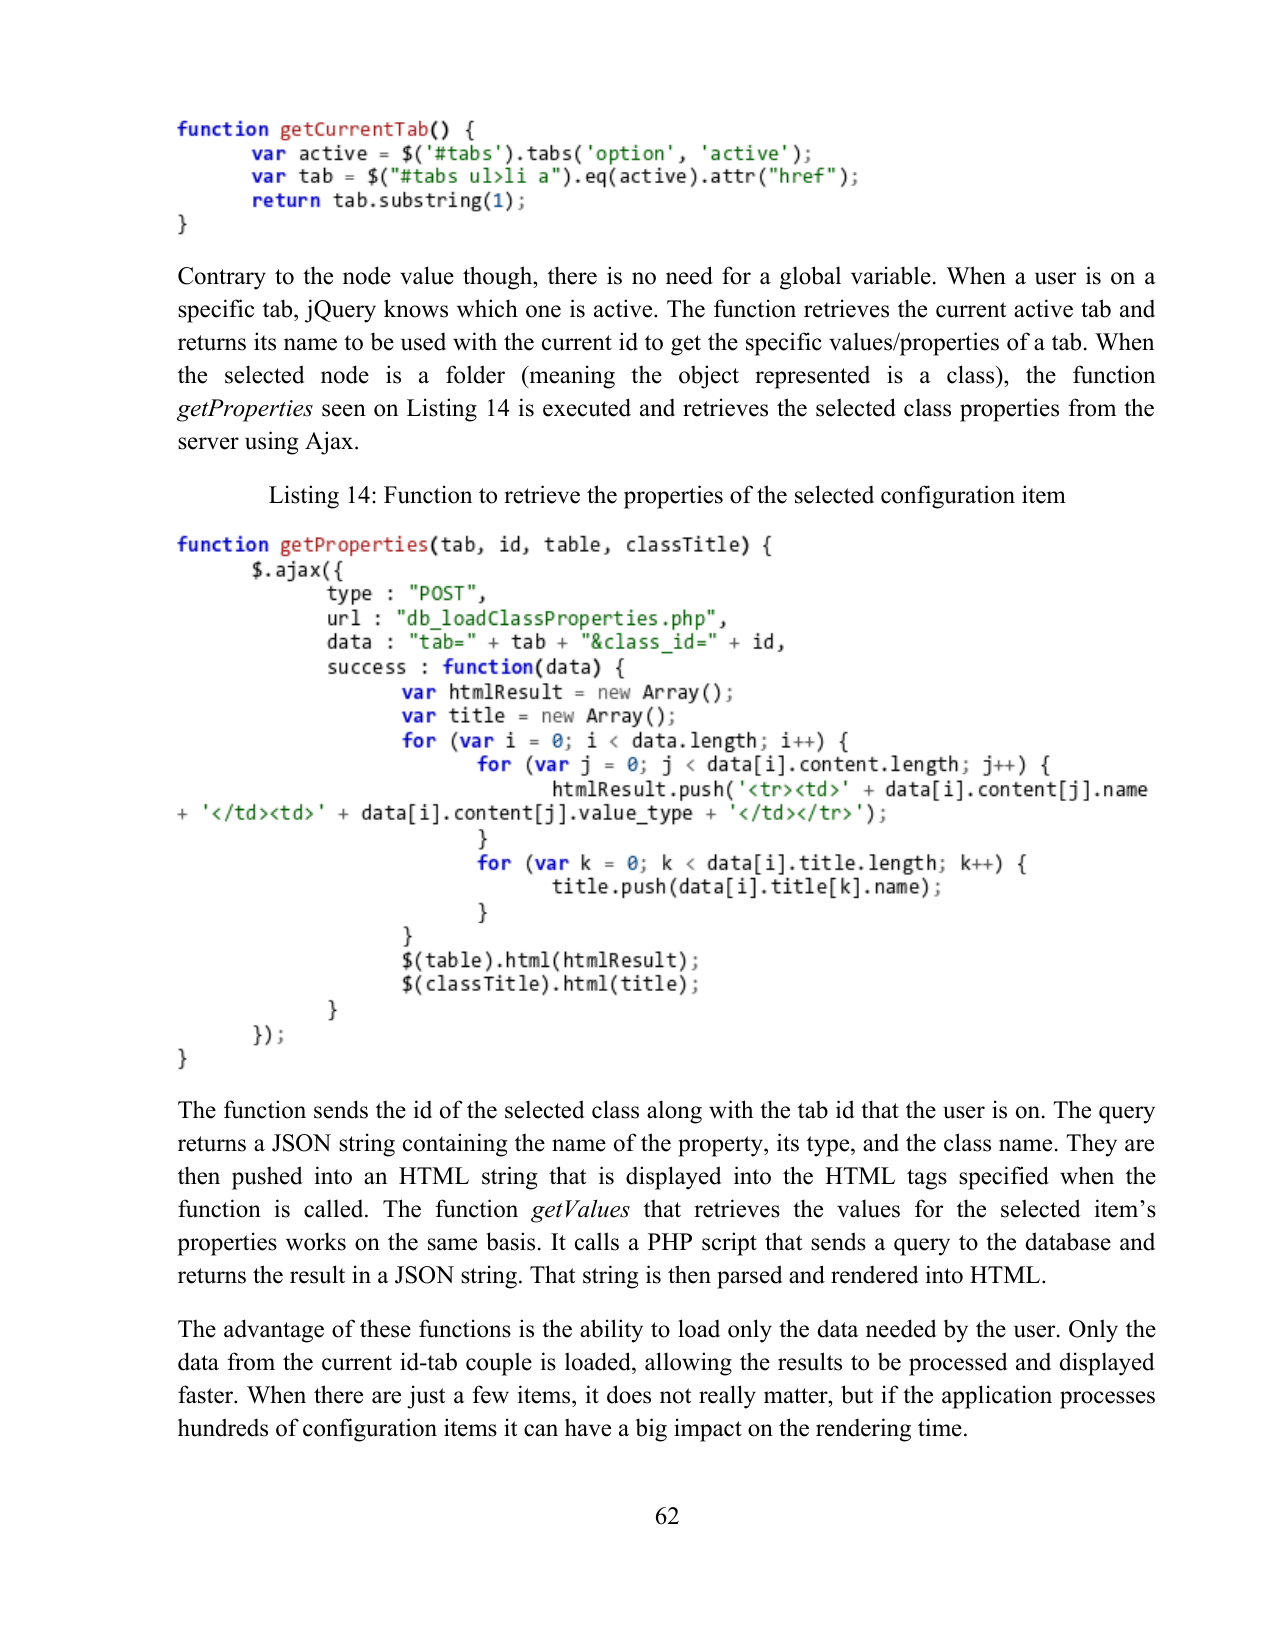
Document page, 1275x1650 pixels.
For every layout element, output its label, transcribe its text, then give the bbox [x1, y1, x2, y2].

text The advantage of these functions is the ability to load only the data needed by the user. Only the data from the current id-tab couple is loaded, allowing the results to be processed and displayed faster. When there are just a few items, it does not really matter, but if the application processes hundreds of configuration items it can have a big impact on the rendering time. [177, 1314, 1157, 1442]
text Contrary to the node value though, there is no need for a global variable. When a user is on a specific tab, jQuery knows which one is active. The function retrieves the current active tab and returns its name to be used with the current id to get the specific values/properties of a tab. When the selected node is a folder (meaning the object represented is a class), the function getProperties seen on Listing 14 is executed and retrieves the selected class properties from the server using Ajax. [177, 261, 1157, 455]
text The function sends the id of the selected class along with the tab id that the user is on. The query returns a JSON string containing the name of the property, its type, and the class name. They are then pushed into an HTML string that is displayed into the HTML tags specified when the function is called. The function getValues that retrieves the values for the selected item’s properties works on the same basis. It calls a PHP script that sends a query to the database and returns the result in a JSON string. That string is then parsed and rendered into HTML. [177, 1095, 1157, 1289]
text Listing 14: Function to retrieve the properties of the selected configuration item [177, 480, 1157, 509]
